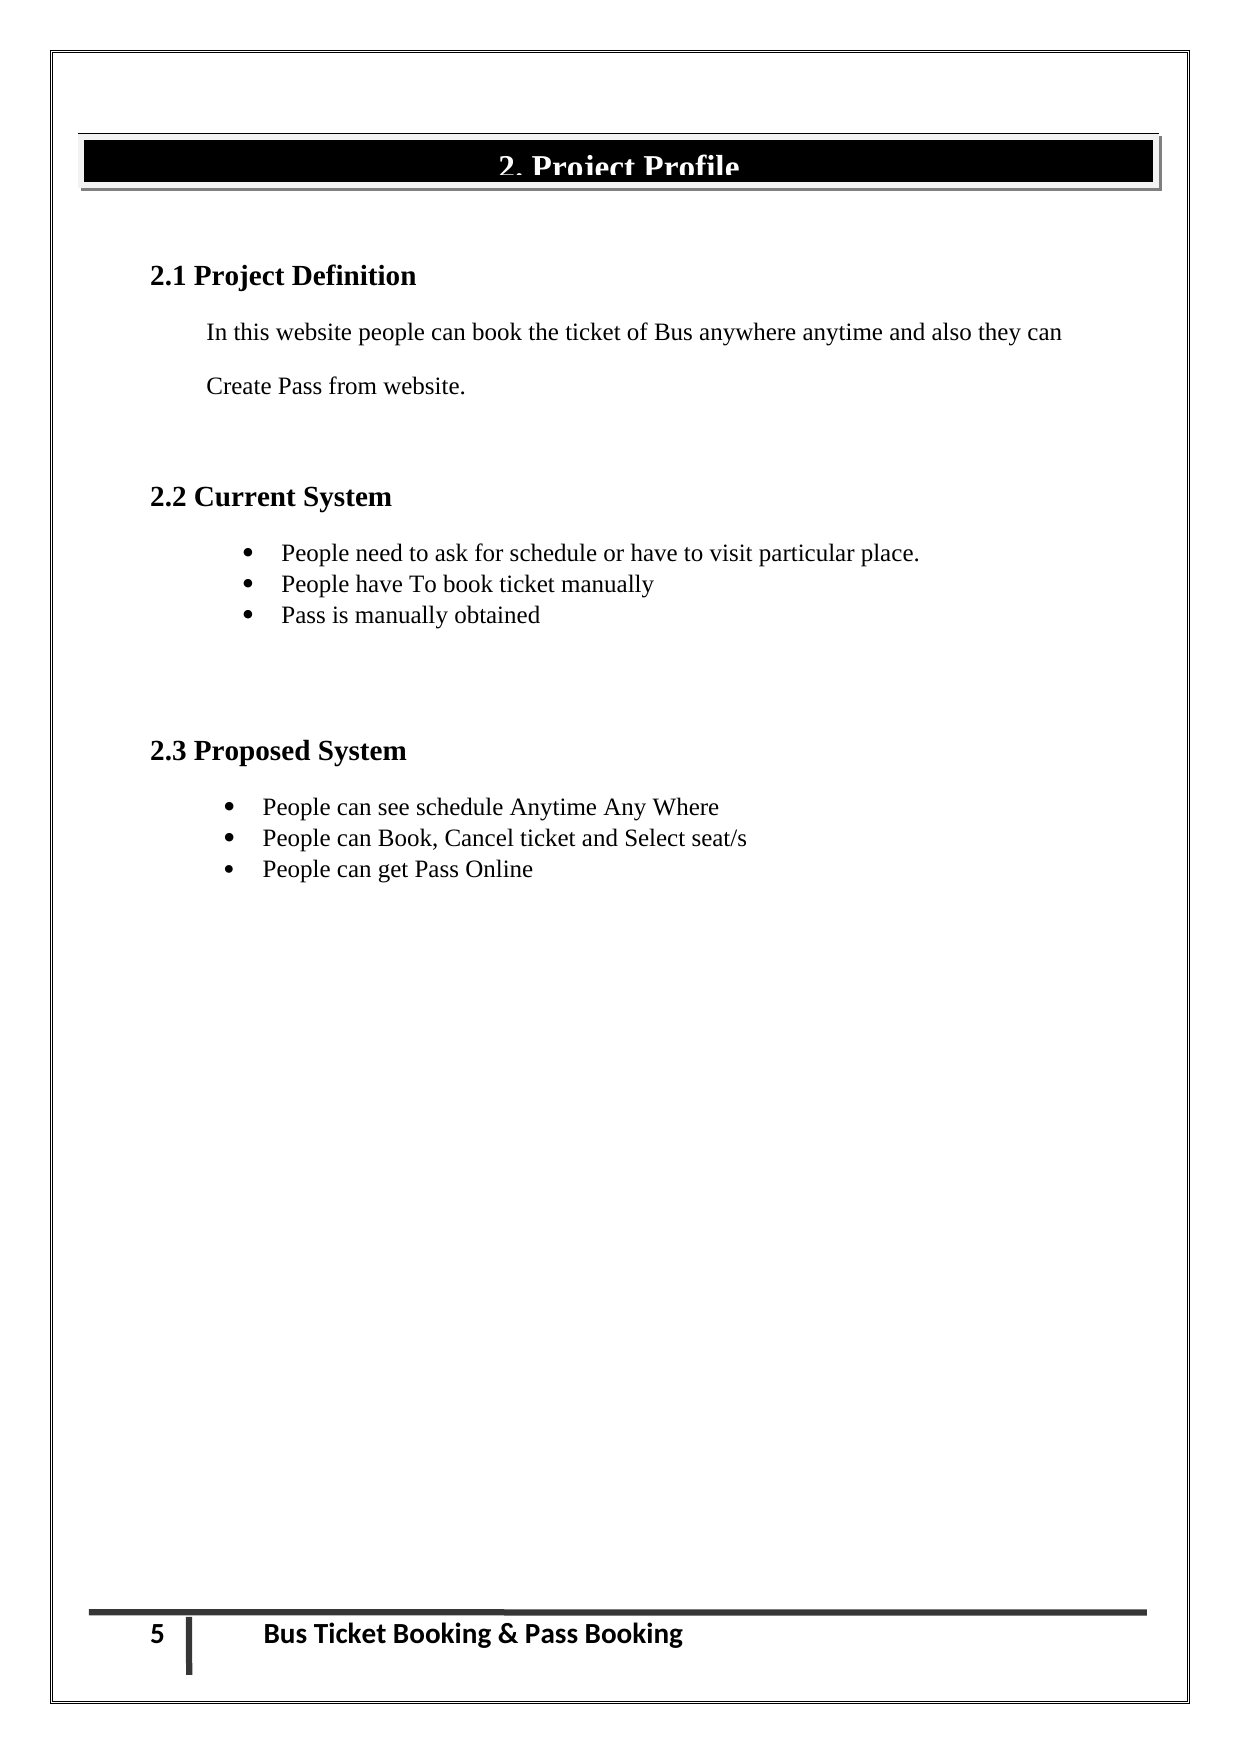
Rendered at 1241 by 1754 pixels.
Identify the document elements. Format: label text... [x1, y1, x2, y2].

text 2.1 Project Definition [150, 258, 1090, 291]
text In this website people can book the ticket of Bus anywhere anytime and also they can [206, 317, 1090, 346]
text Create Pass from website. [206, 371, 1090, 400]
list People can see schedule Anytime Any Where [225, 792, 1090, 821]
list Pass is manually obtained [244, 600, 1090, 629]
list People need to ask for schedule or have to visit particular place. [244, 538, 1090, 567]
text 2.3 Proposed System [150, 733, 1090, 766]
list People can Book, Cancel ticket and Select seat/s [225, 823, 1090, 852]
text 2.2 Current System [150, 479, 1090, 512]
list People have To book ticket manually [244, 569, 1090, 598]
list People can get Pass Online [225, 854, 1090, 883]
